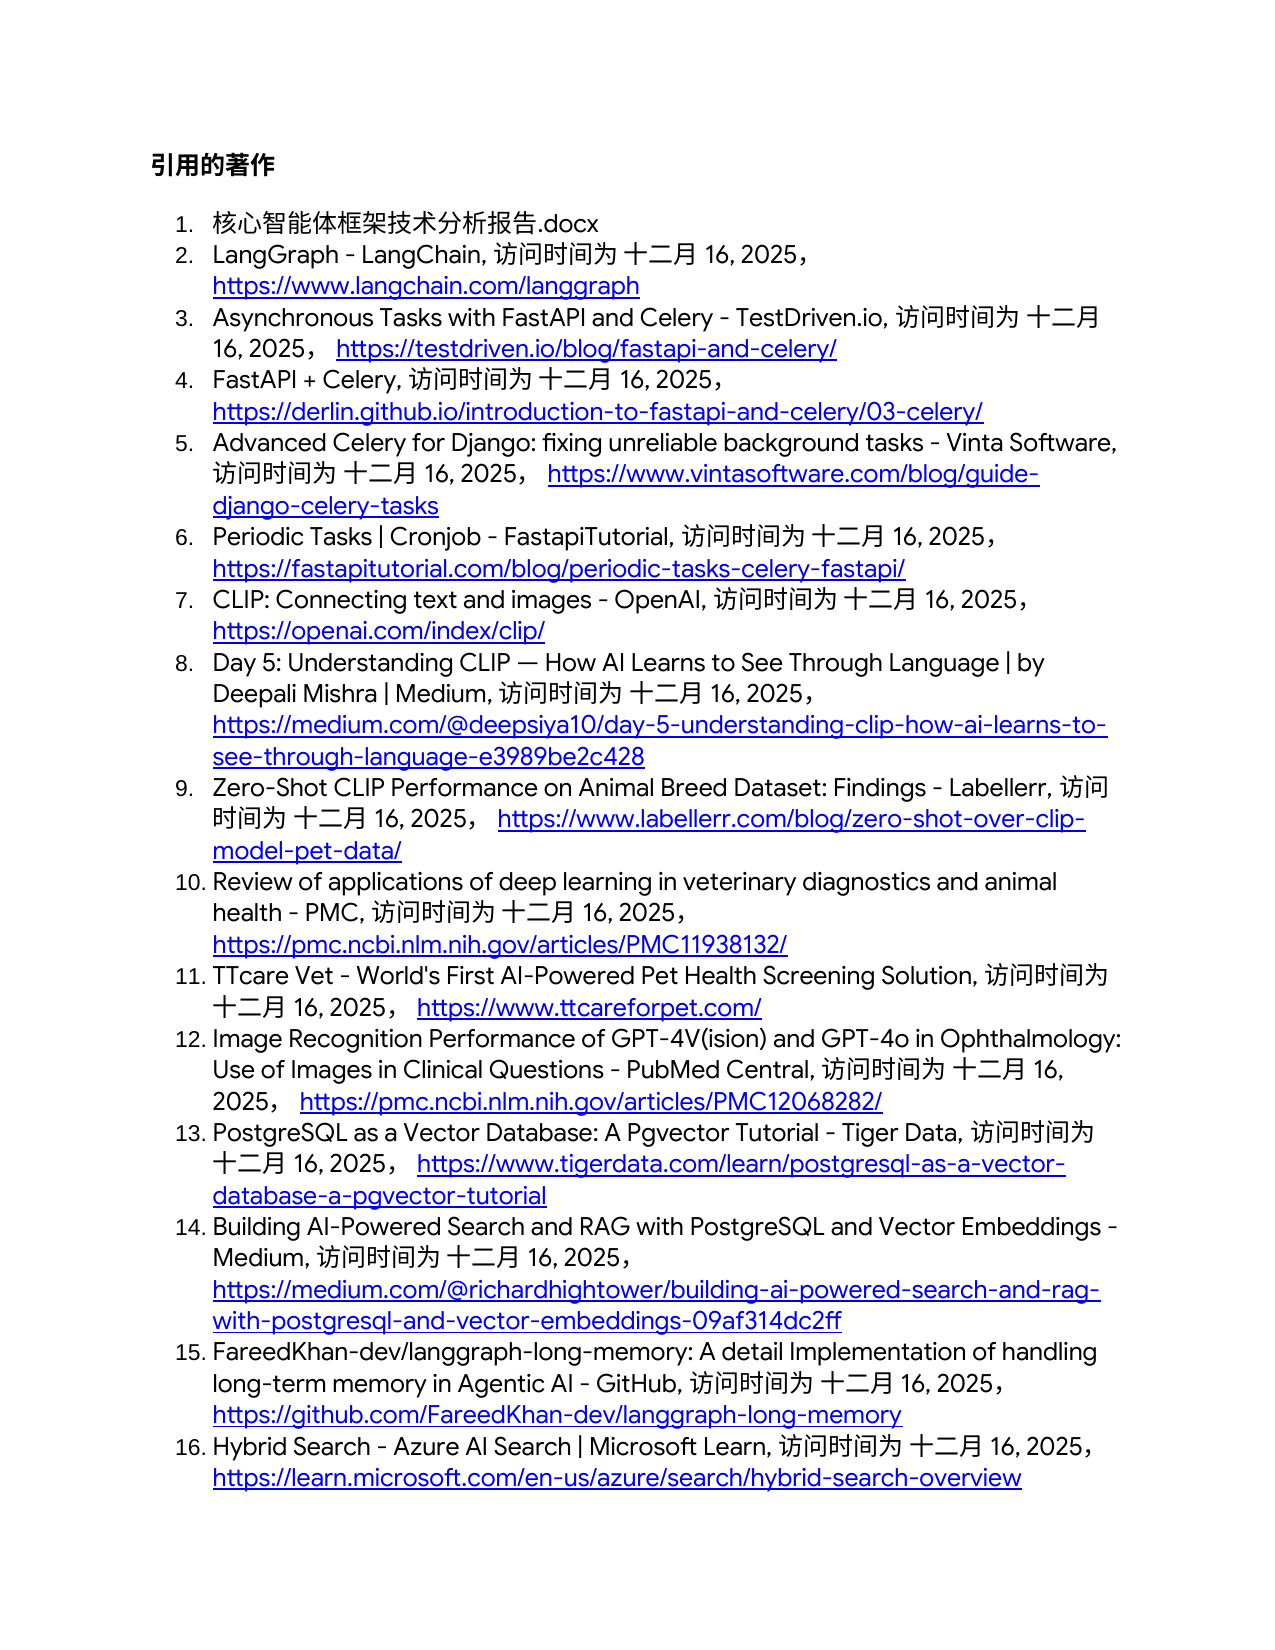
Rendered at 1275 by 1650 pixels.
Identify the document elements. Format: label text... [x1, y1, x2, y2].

list Zero-Shot CLIP Performance on Animal Breed Dataset: Findings - Labellerr, 访问时间为 十二月 16, 2025， https://www.labellerr.com/blog/zero-shot-over-clip-model-pet-data/ [175, 772, 1125, 866]
list Review of applications of deep learning in veterinary diagnostics and animal health - PMC, 访问时间为 十二月 16, 2025， https://pmc.ncbi.nlm.nih.gov/articles/PMC11938132/ [175, 866, 1125, 960]
list Periodic Tasks | Cronjob - FastapiTutorial, 访问时间为 十二月 16, 2025， https://fastapitutorial.com/blog/periodic-tasks-celery-fastapi/ [175, 521, 1125, 584]
list Asynchronous Tasks with FastAPI and Celery - TestDriven.io, 访问时间为 十二月 16, 2025， https://testdriven.io/blog/fastapi-and-celery/ [175, 302, 1125, 365]
subtitle 引用的著作 [150, 150, 1125, 181]
list CLIP: Connecting text and images - OpenAI, 访问时间为 十二月 16, 2025， https://openai.com/index/clip/ [175, 584, 1125, 647]
list PostgreSQL as a Vector Database: A Pgvector Tutorial - Tiger Data, 访问时间为 十二月 16, 2025， https://www.tigerdata.com/learn/postgresql-as-a-vector-database-a-pgvector-tutorial [175, 1117, 1125, 1211]
list FastAPI + Celery, 访问时间为 十二月 16, 2025， https://derlin.github.io/introduction-to-fastapi-and-celery/03-celery/ [175, 365, 1125, 427]
list Advanced Celery for Django: fixing unreliable background tasks - Vinta Software, 访问时间为 十二月 16, 2025， https://www.vintasoftware.com/blog/guide-django-celery-tasks [175, 427, 1125, 521]
list 核心智能体框架技术分析报告.docx [175, 208, 1125, 239]
list Building AI-Powered Search and RAG with PostgreSQL and Vector Embeddings - Medium, 访问时间为 十二月 16, 2025， https://medium.com/@richardhightower/building-ai-powered-search-and-rag-with-postgresql-and-vector-embeddings-09af314dc2ff [175, 1211, 1125, 1337]
list Day 5: Understanding CLIP — How AI Learns to See Through Language | by Deepali Mishra | Medium, 访问时间为 十二月 16, 2025， https://medium.com/@deepsiya10/day-5-understanding-clip-how-ai-learns-to-see-through-language-e3989be2c428 [175, 647, 1125, 772]
list Image Recognition Performance of GPT-4V(ision) and GPT-4o in Ophthalmology: Use of Images in Clinical Questions - PubMed Central, 访问时间为 十二月 16, 2025， https://pmc.ncbi.nlm.nih.gov/articles/PMC12068282/ [175, 1023, 1125, 1117]
list Hybrid Search - Azure AI Search | Microsoft Learn, 访问时间为 十二月 16, 2025， https://learn.microsoft.com/en-us/azure/search/hybrid-search-overview [175, 1431, 1125, 1493]
list TTcare Vet - World's First AI-Powered Pet Health Screening Solution, 访问时间为 十二月 16, 2025， https://www.ttcareforpet.com/ [175, 960, 1125, 1023]
list FareedKhan-dev/langgraph-long-memory: A detail Implementation of handling long-term memory in Agentic AI - GitHub, 访问时间为 十二月 16, 2025， https://github.com/FareedKhan-dev/langgraph-long-memory [175, 1337, 1125, 1431]
list LangGraph - LangChain, 访问时间为 十二月 16, 2025， https://www.langchain.com/langgraph [175, 239, 1125, 302]
